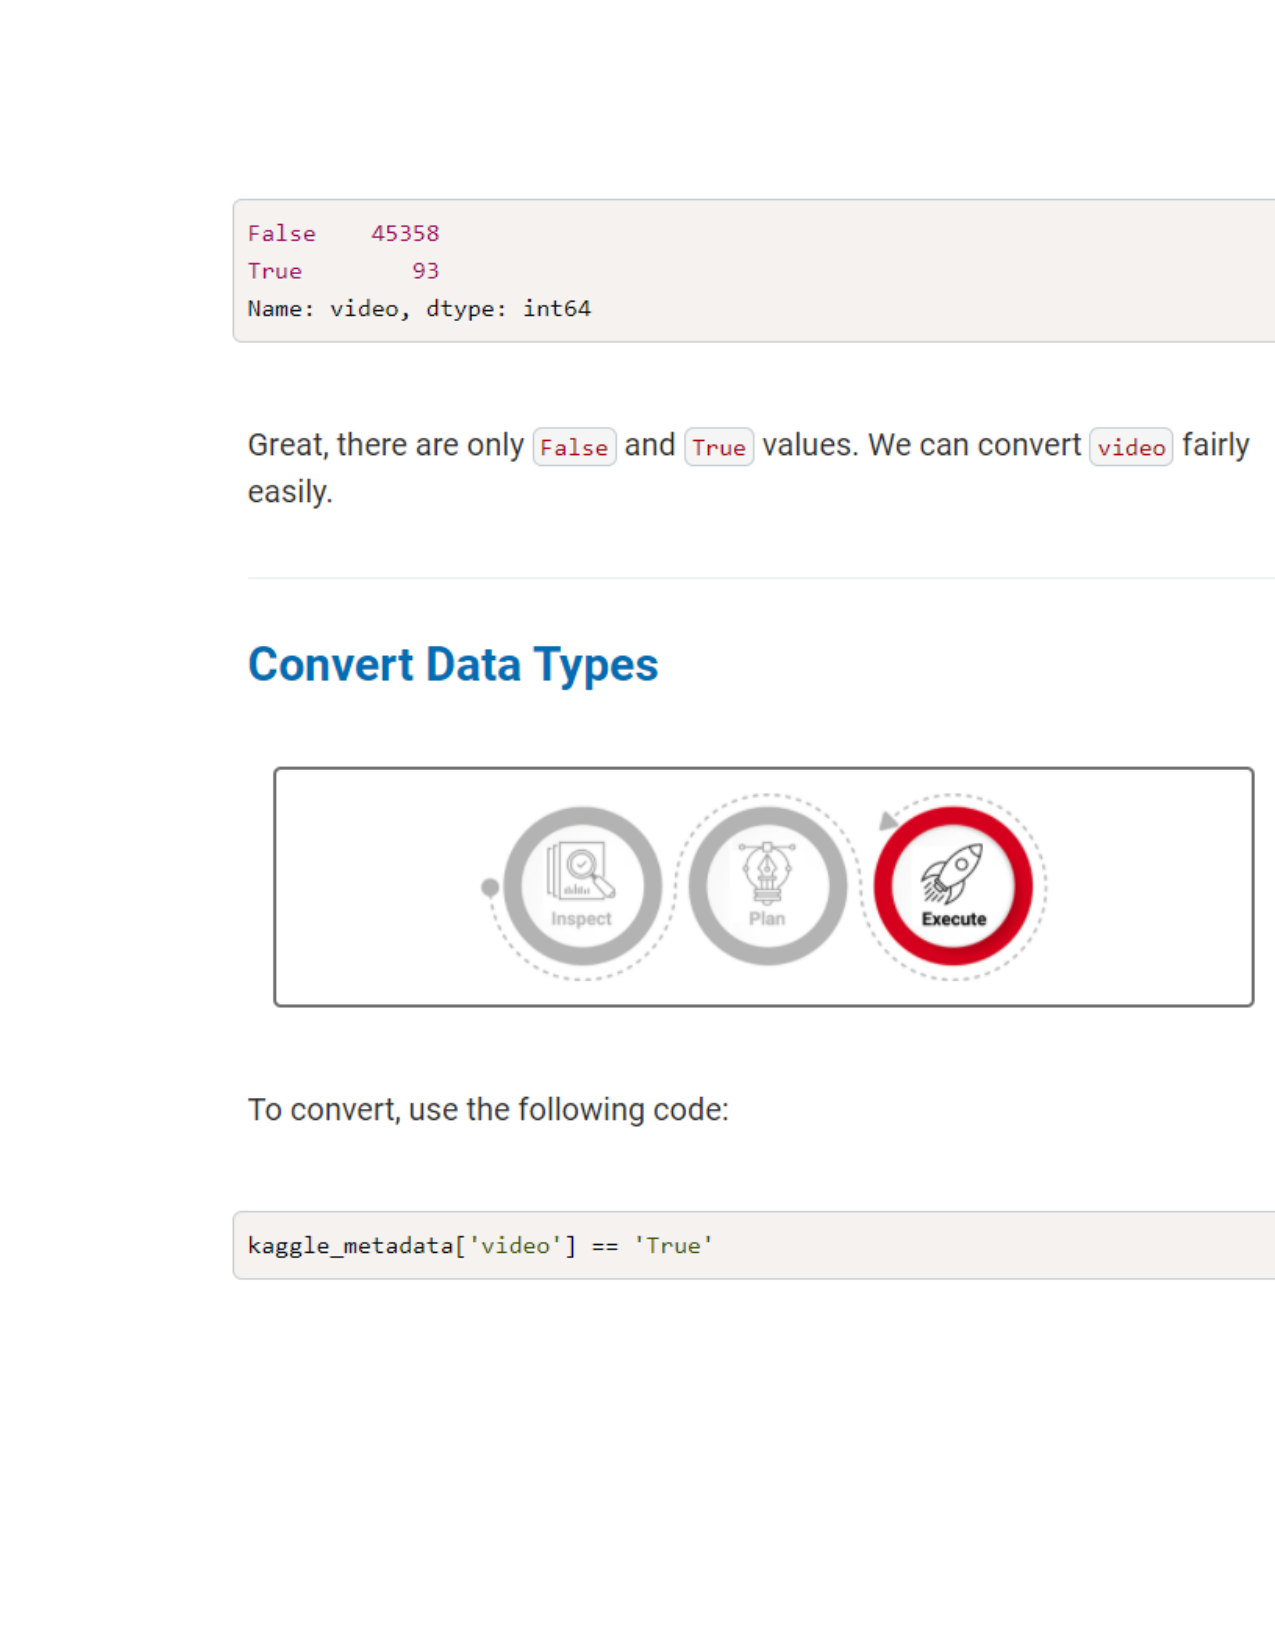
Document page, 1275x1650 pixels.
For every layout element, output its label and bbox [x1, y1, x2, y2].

picture [150, 150, 1275, 1291]
